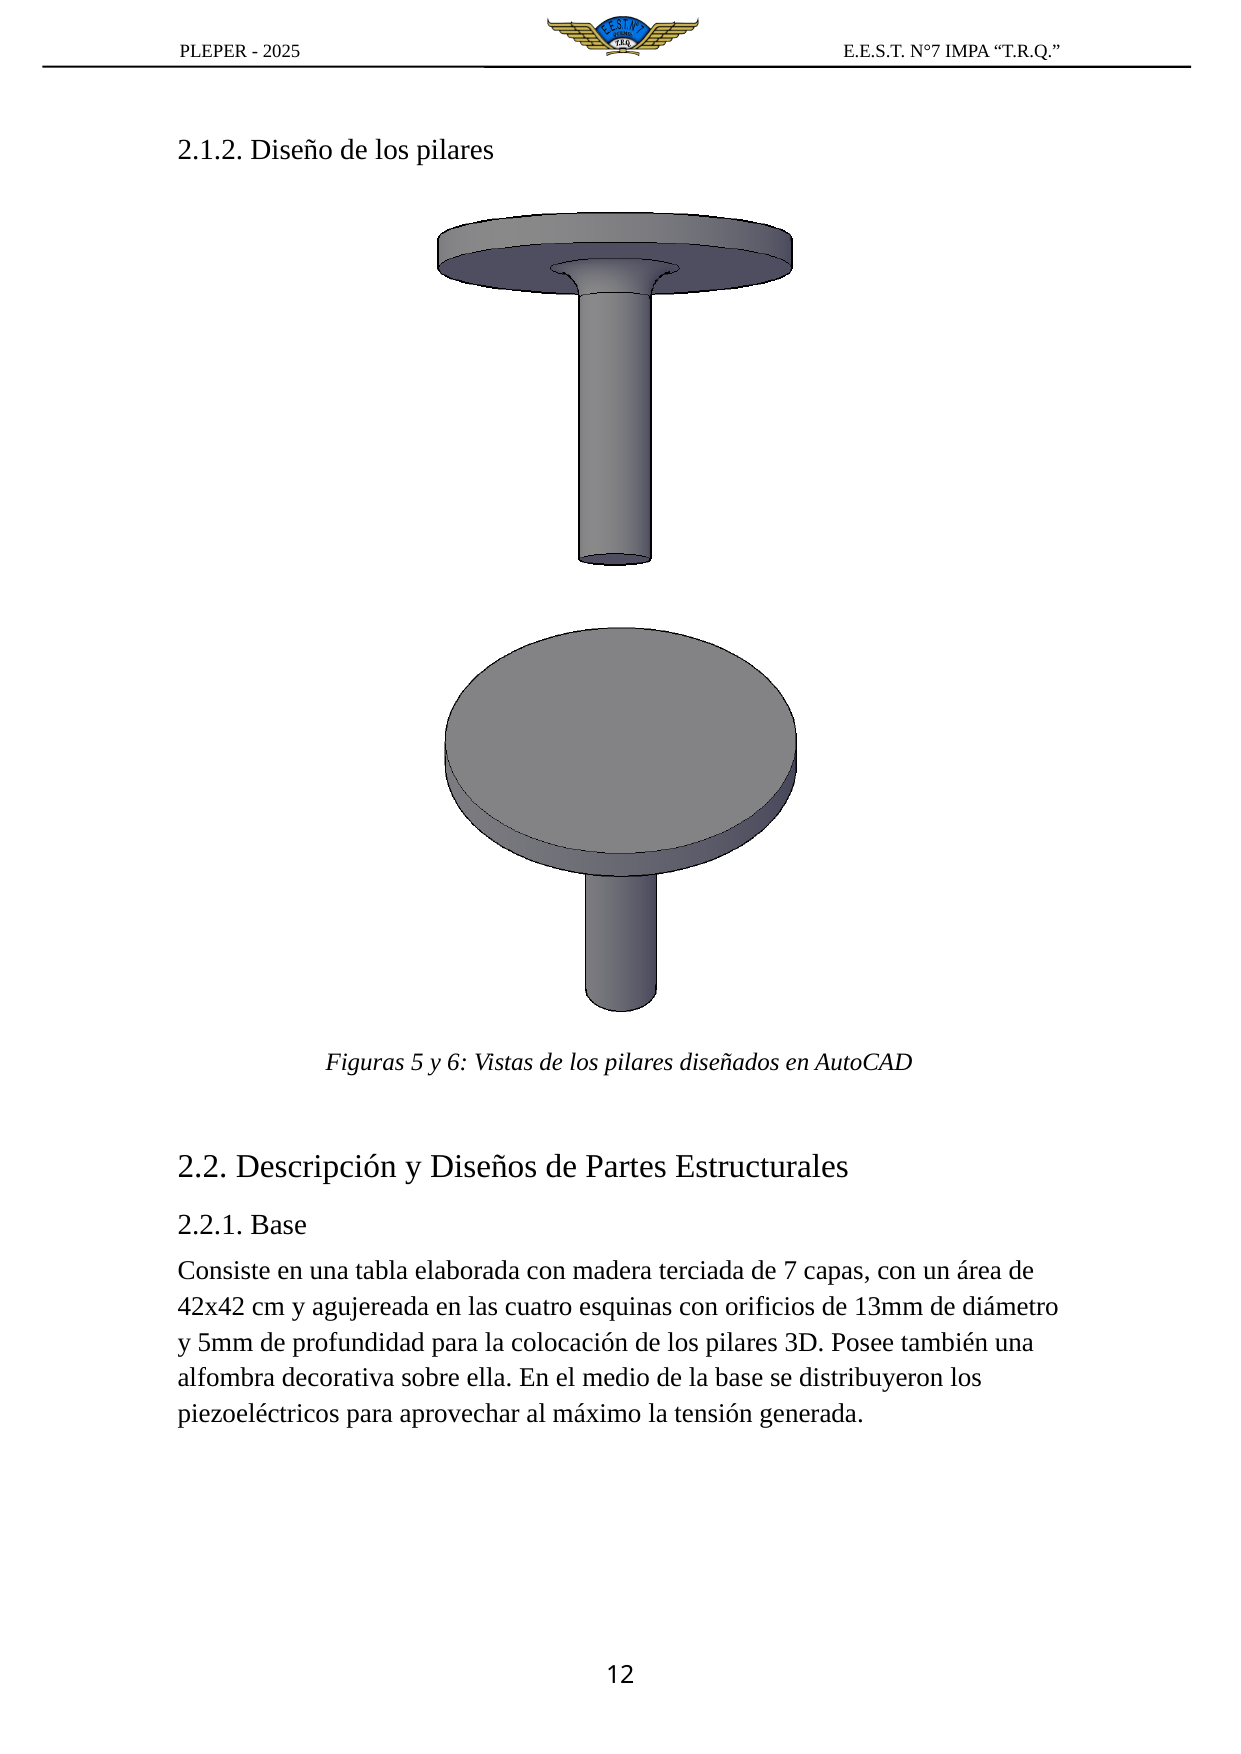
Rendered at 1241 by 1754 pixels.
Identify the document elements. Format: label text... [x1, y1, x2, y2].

subtitle 2.1.2. Diseño de los pilares [177, 132, 1063, 165]
subtitle 2.2.1. Base [177, 1207, 1063, 1241]
picture [543, 14, 703, 58]
subtitle 2.2. Descripción y Diseños de Partes Estructurales [177, 1147, 1063, 1185]
text Figuras 5 y 6: Vistas de los pilares diseñados en AutoCAD [177, 1047, 1063, 1076]
picture [364, 614, 876, 1026]
text Consiste en una tabla elaborada con madera terciada de 7 capas, con un área de 42x42 cm y agujereada en las cuatro esquinas con orificios de 13mm de diámetro y 5mm de profundidad para la colocación de los pilares 3D. Posee también una alfombra decorativa sobre ella. En el medio de la base se distribuyeron los piezoeléctricos para aprovechar al máximo la tensión generada. [177, 1254, 1063, 1428]
picture [379, 178, 862, 593]
